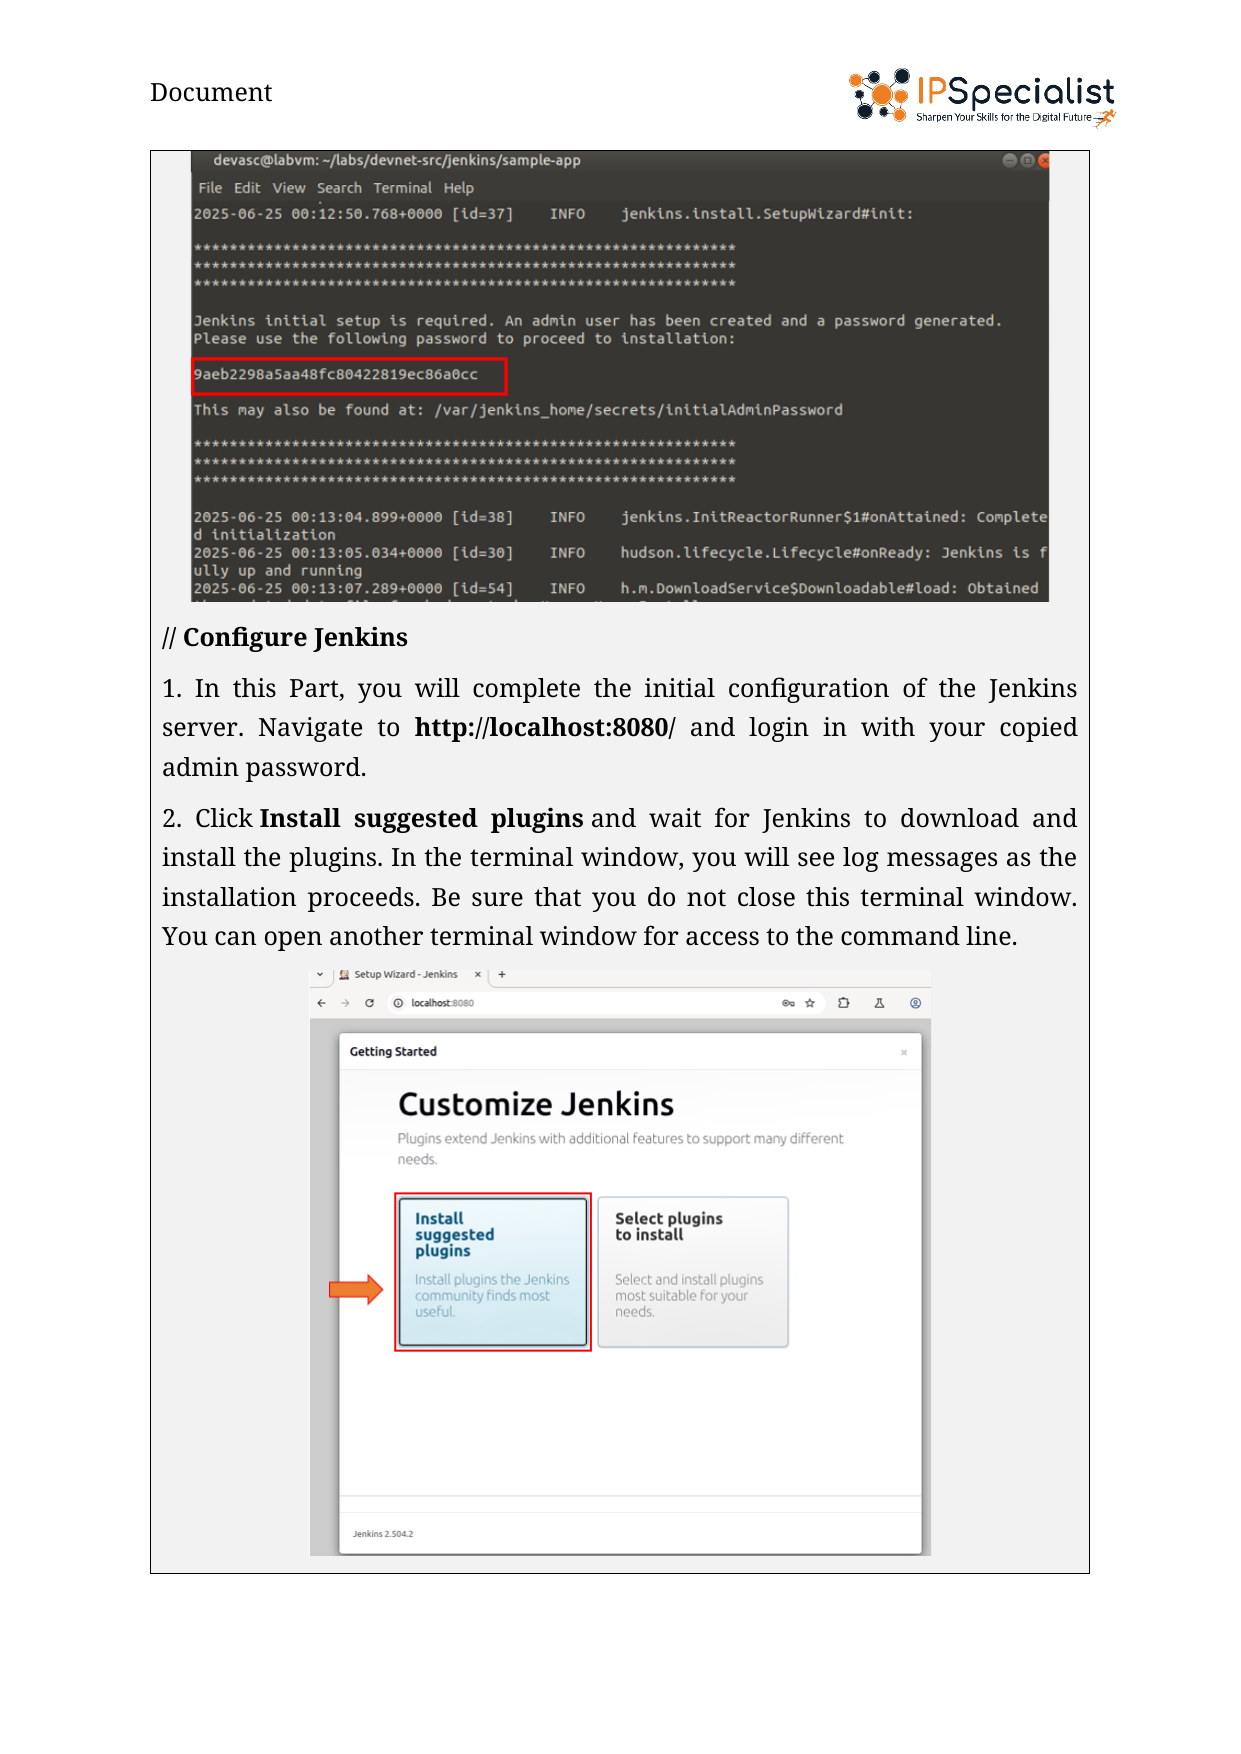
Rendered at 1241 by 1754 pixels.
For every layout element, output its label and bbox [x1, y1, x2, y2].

picture [190, 151, 1050, 602]
picture [309, 970, 932, 1556]
picture [843, 54, 1121, 136]
table_header [151, 151, 1089, 1573]
